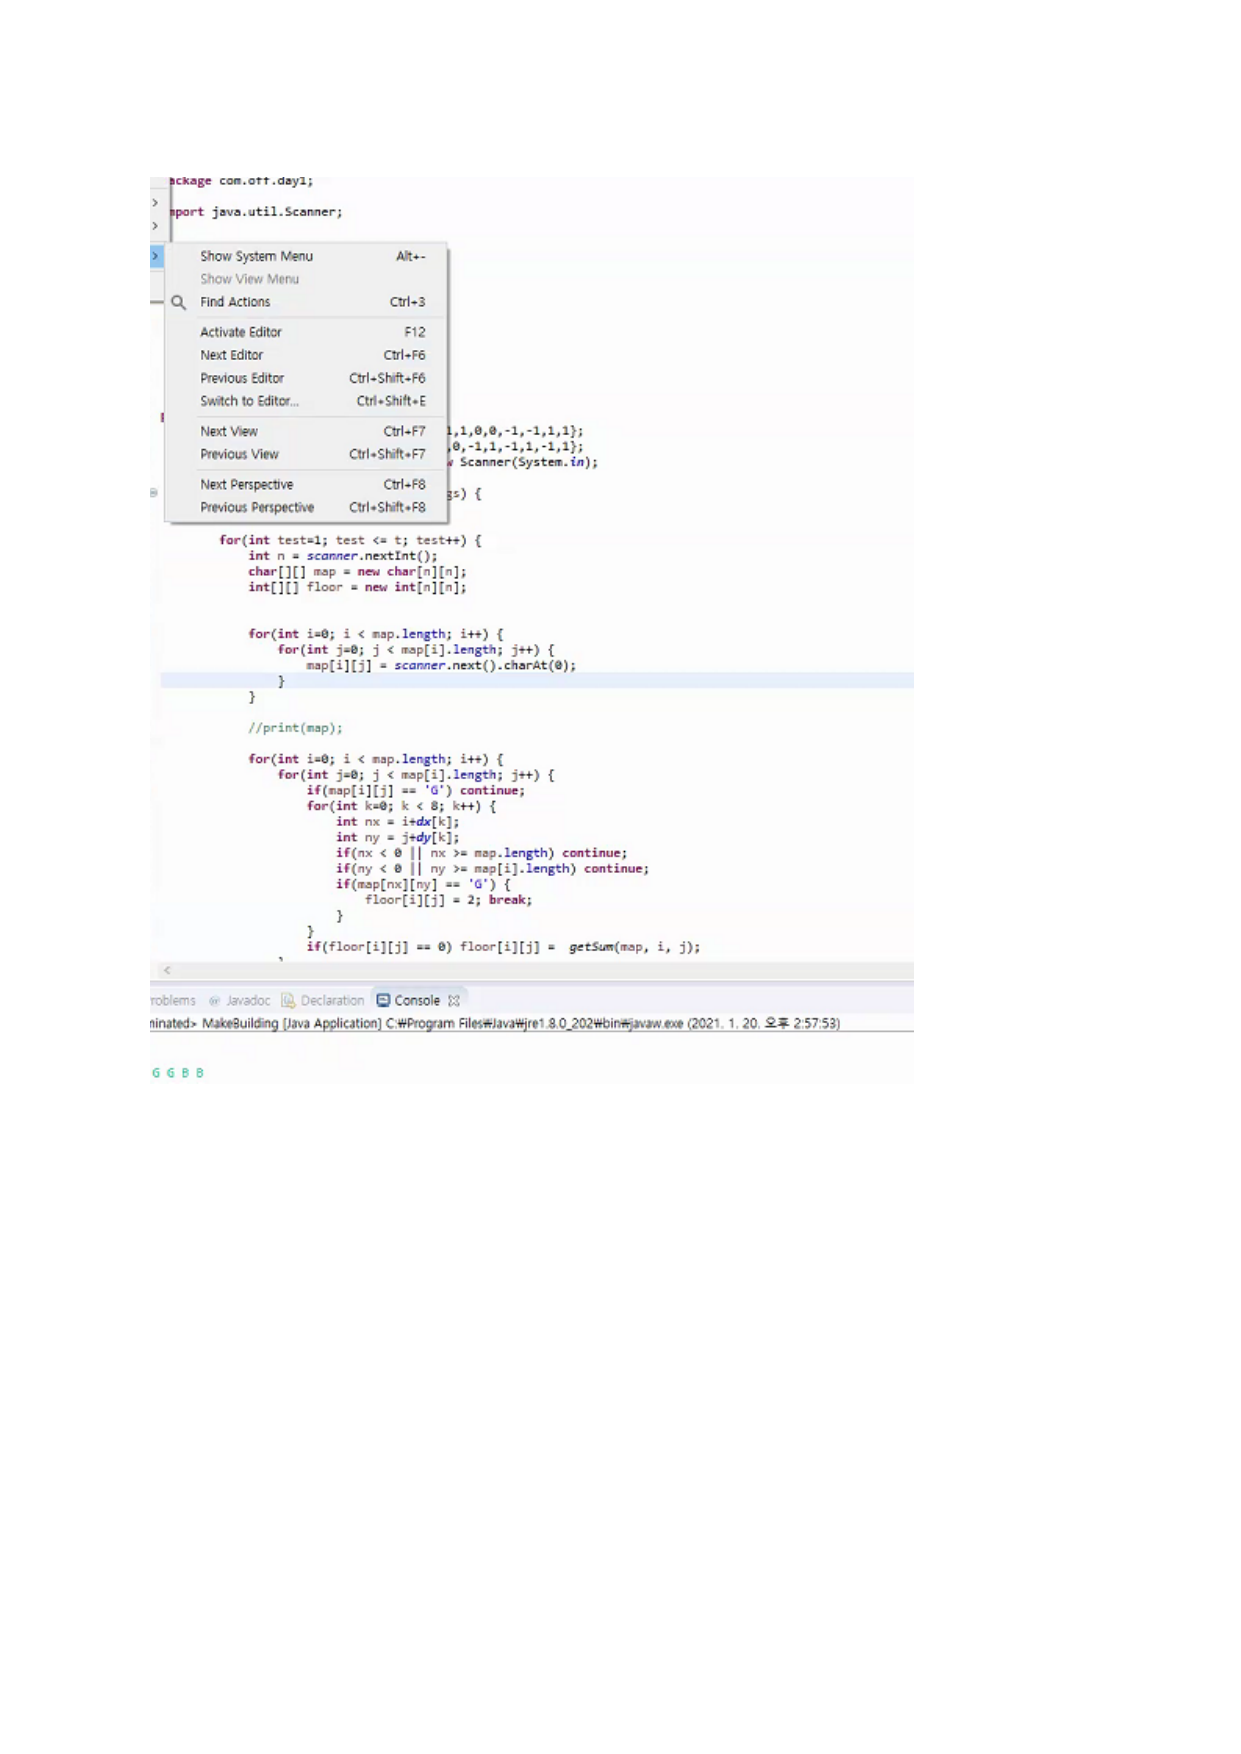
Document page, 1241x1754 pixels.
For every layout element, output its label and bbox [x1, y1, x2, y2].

picture [150, 177, 914, 1084]
